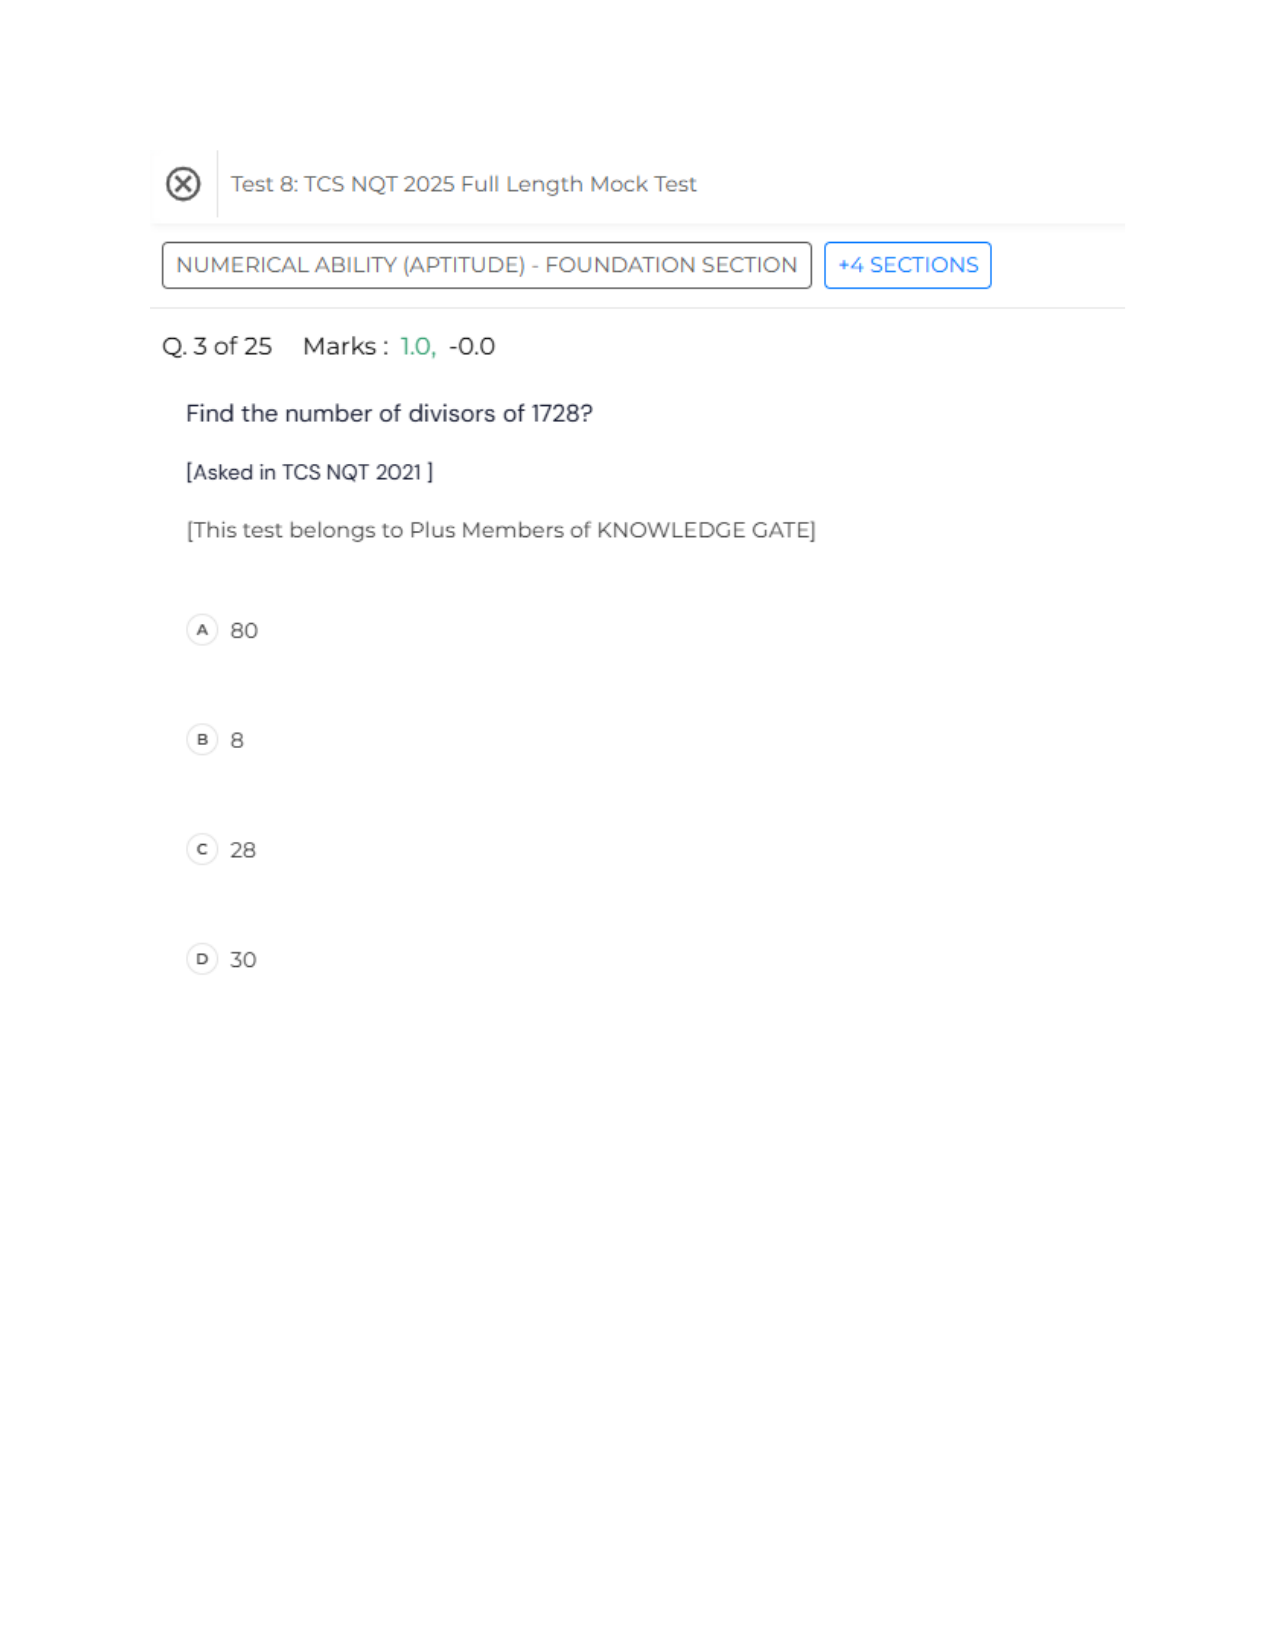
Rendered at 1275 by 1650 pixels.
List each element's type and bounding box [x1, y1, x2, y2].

picture [150, 150, 1125, 1001]
